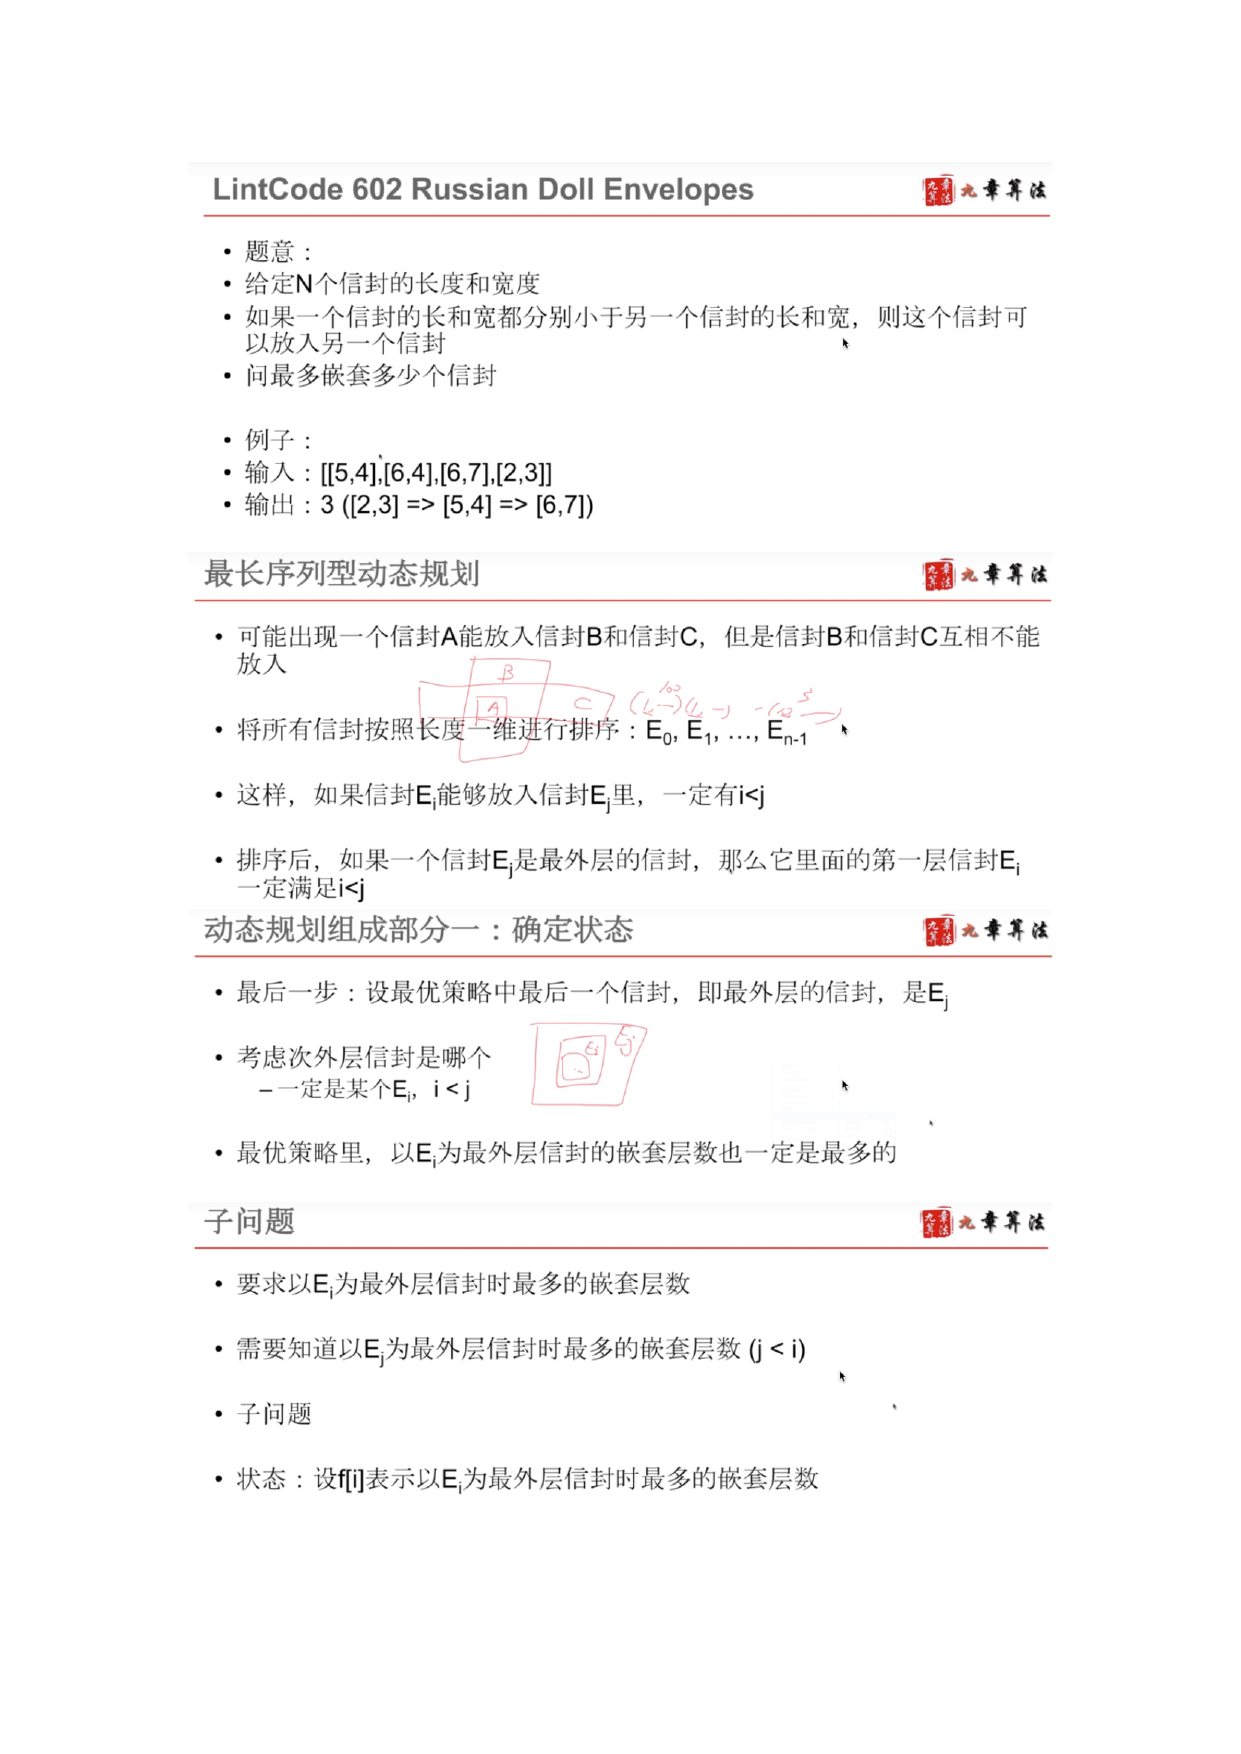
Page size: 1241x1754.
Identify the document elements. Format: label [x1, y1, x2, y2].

picture [187, 162, 1053, 534]
picture [187, 1202, 1053, 1507]
picture [187, 552, 1053, 1172]
